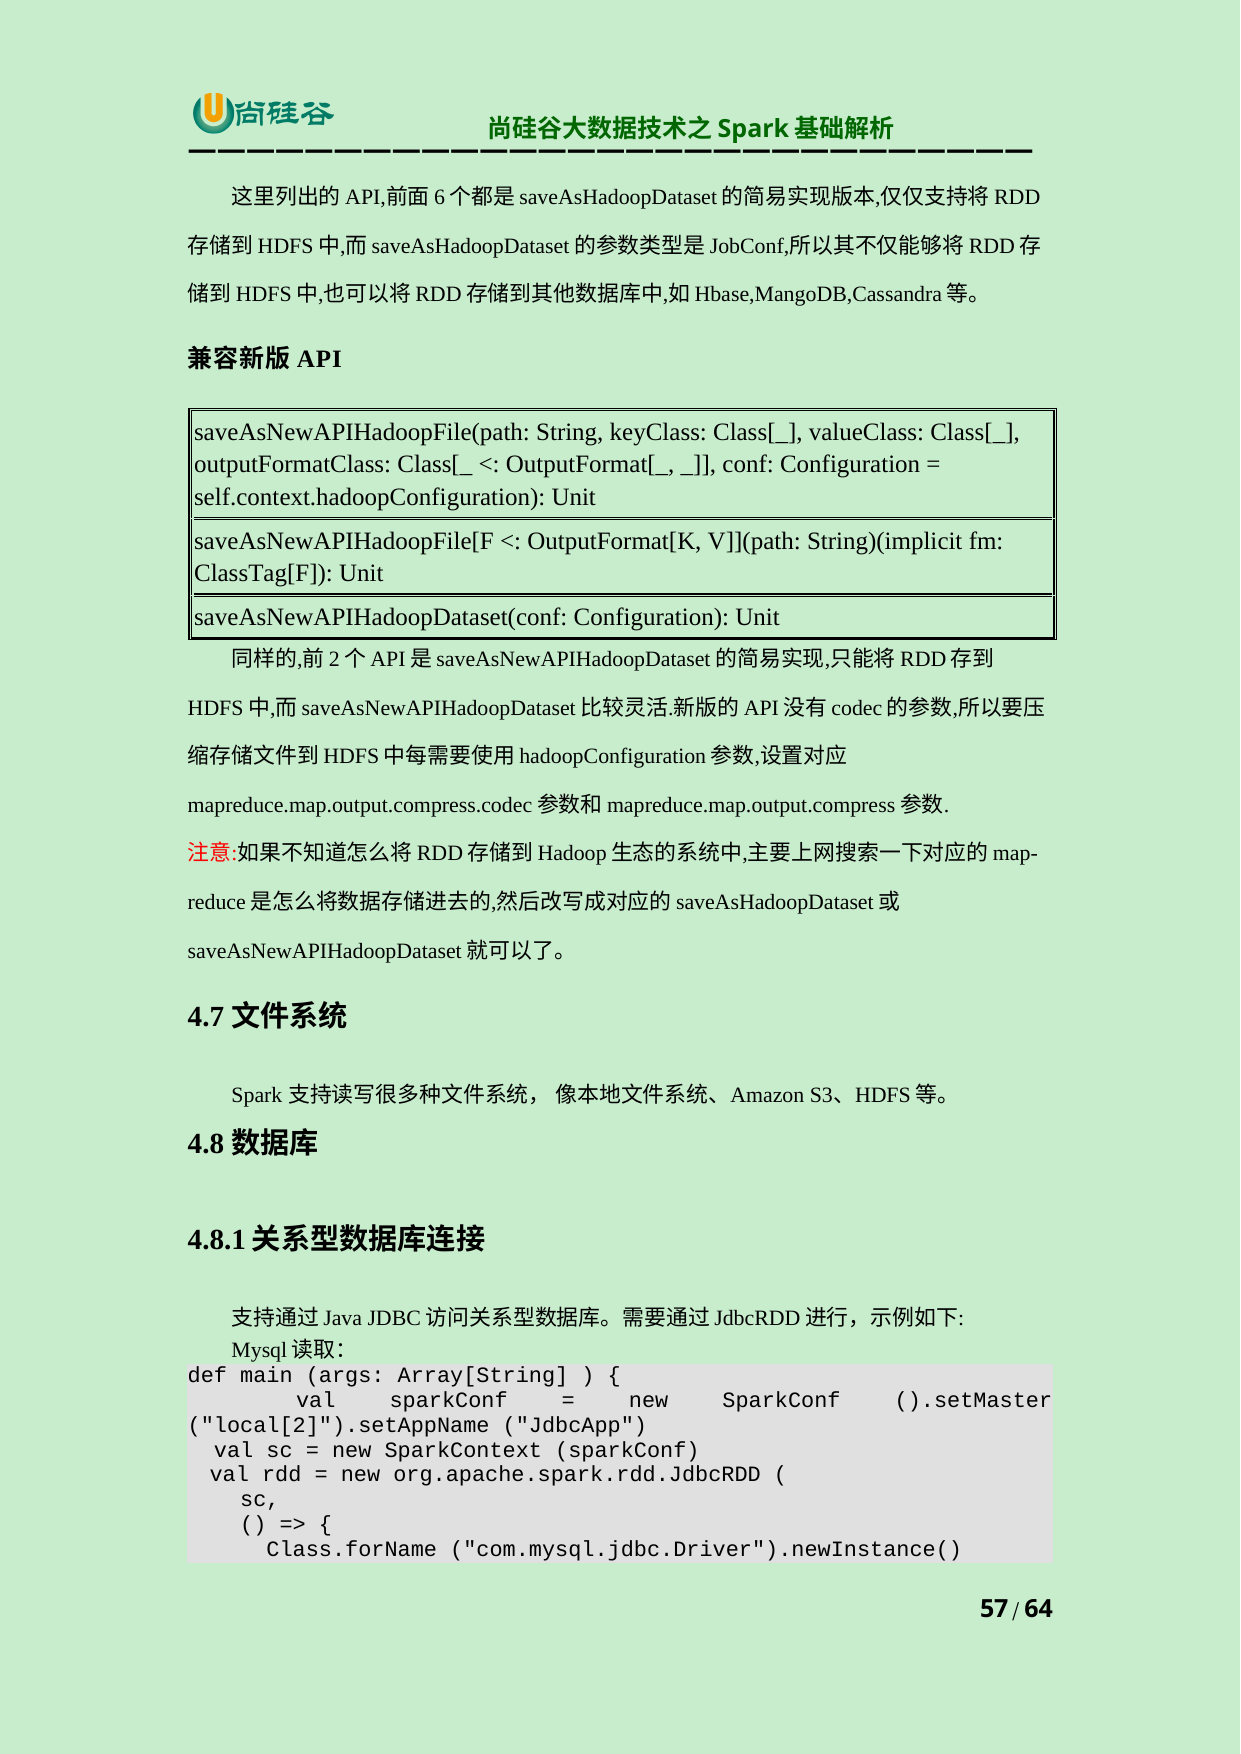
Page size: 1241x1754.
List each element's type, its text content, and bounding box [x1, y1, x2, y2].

text def main (args: Array[String] ) { [187, 1364, 1053, 1389]
subtitle 4.8.1关系型数据库连接 [187, 1204, 1053, 1269]
subtitle 4.7 文件系统 [187, 981, 1053, 1046]
table_cell saveAsNewAPIHadoopDataset(conf: Configuration): Unit [192, 593, 1054, 637]
text 这里列出的API,前面6个都是saveAsHadoopDataset的简易实现版本,仅仅支持将RDD存储到HDFS中,而saveAsHadoopDataset的参数类型是JobConf,所以其不仅能够将RDD存储到HDFS中,也可以将RDD存储到其他数据库中,如Hbase,MangoDB,Cassandra等。 [187, 178, 1053, 308]
table_header saveAsNewAPIHadoopFile(path: String, keyClass: Class[_], valueClass: Class[_], outputFormatClass: Class[_ <: OutputFormat[_, _]], conf: Configuration = self.context.hadoopConfiguration): Unit [192, 411, 1053, 516]
table_cell saveAsNewAPIHadoopFile[F <: OutputFormat[K, V]](path: String)(implicit fm: ClassTag[F]): Unit [192, 516, 1054, 593]
text 支持通过Java JDBC访问关系型数据库。需要通过JdbcRDD进行，示例如下: [187, 1299, 1053, 1332]
text 同样的,前2个API是saveAsNewAPIHadoopDataset的简易实现,只能将RDD存到HDFS中,而saveAsNewAPIHadoopDataset比较灵活.新版的API没有codec的参数,所以要压缩存储文件到HDFS中每需要使用hadoopConfiguration参数,设置对应mapreduce.map.output.compress.codec参数和mapreduce.map.output.compress参数. [187, 640, 1053, 819]
text Spark 支持读写很多种文件系统， 像本地文件系统、Amazon S3、HDFS等。 [187, 1076, 1053, 1109]
text Mysql读取： [187, 1332, 1053, 1364]
text 注意:如果不知道怎么将RDD存储到Hadoop生态的系统中,主要上网搜索一下对应的map-reduce是怎么将数据存储进去的,然后改写成对应的saveAsHadoopDataset或saveAsNewAPIHadoopDataset就可以了。 [187, 835, 1053, 965]
subtitle 4.8 数据库 [187, 1109, 1053, 1174]
picture [187, 88, 338, 138]
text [187, 1464, 1053, 1563]
text val sc = new SparkContext (sparkConf) [187, 1439, 1053, 1464]
text val sparkConf = new SparkConf ().setMaster ("local[2]").setAppName ("JdbcApp") [187, 1389, 1053, 1439]
text 兼容新版API [187, 324, 1053, 389]
